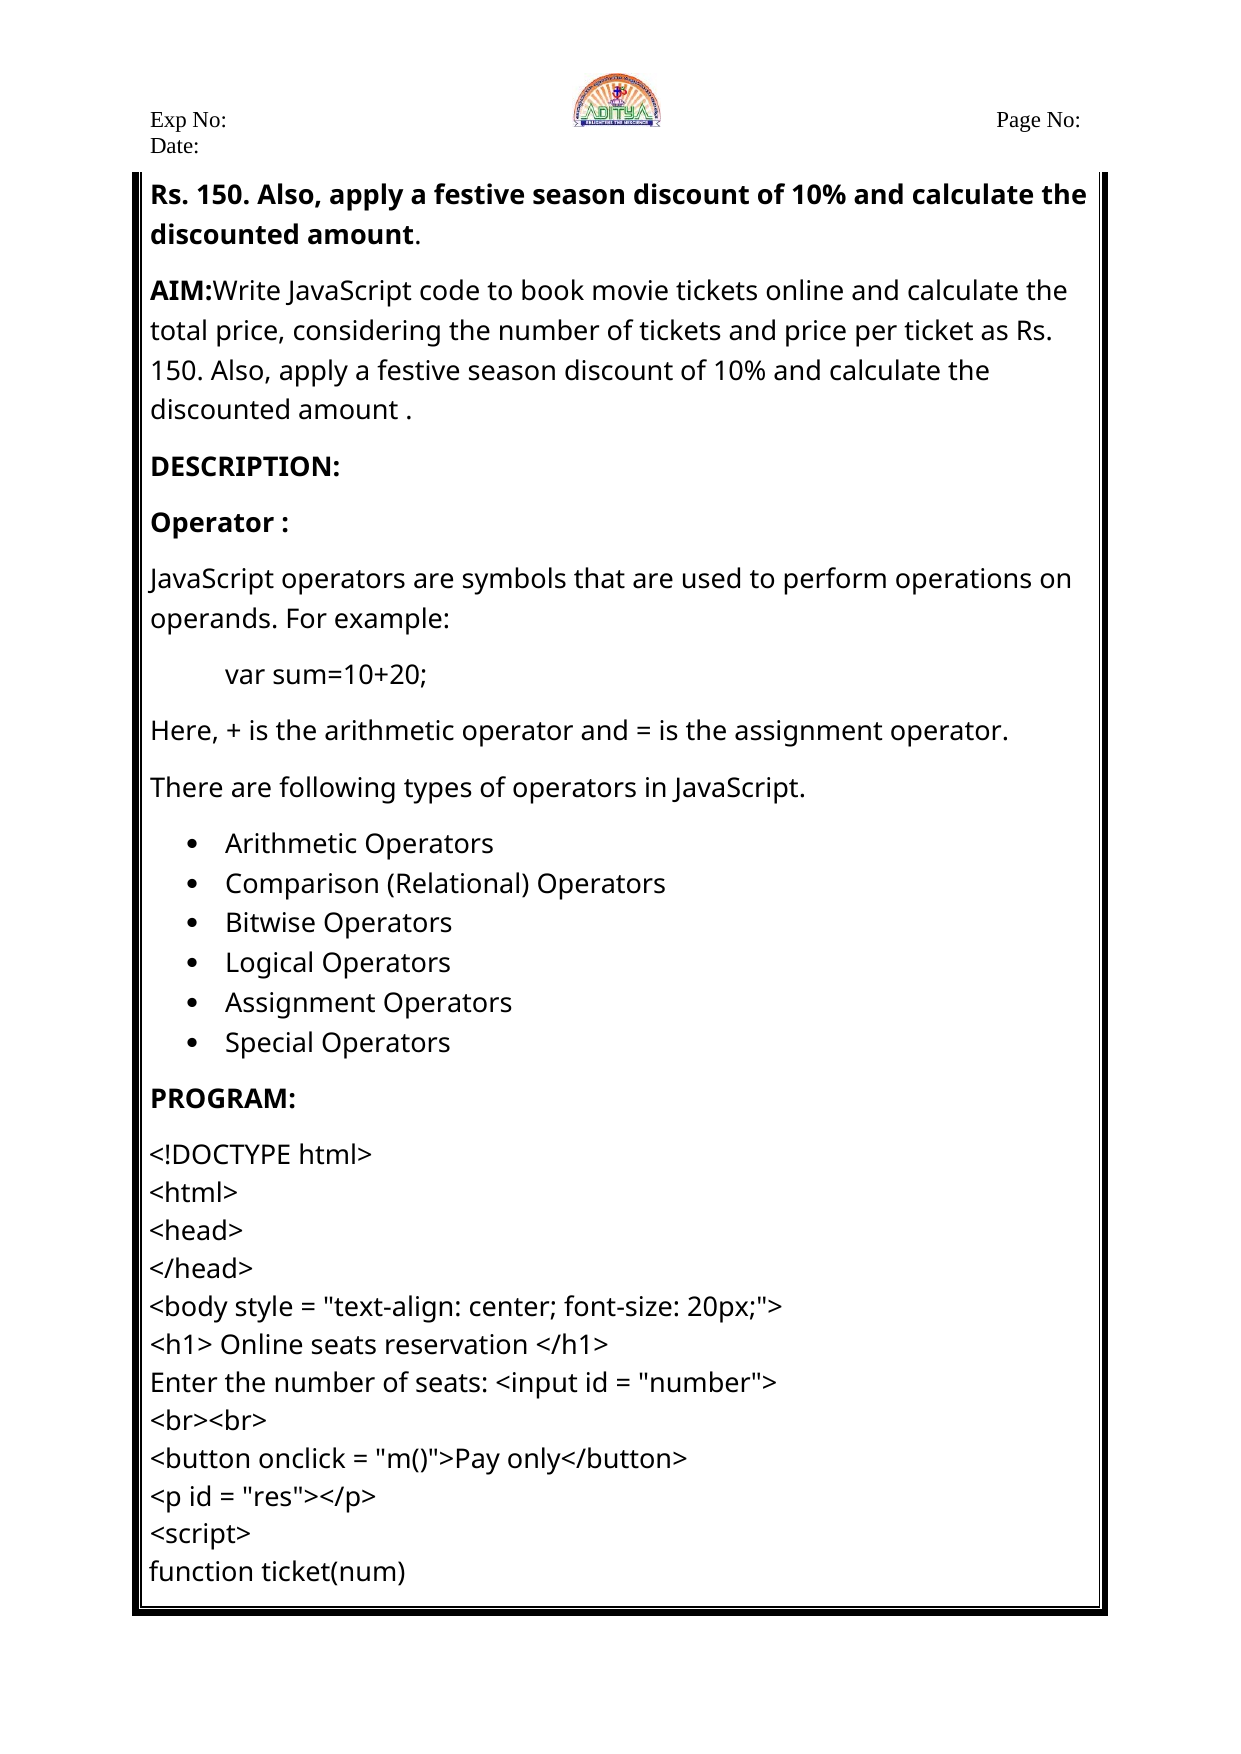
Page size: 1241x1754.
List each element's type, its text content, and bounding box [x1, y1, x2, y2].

text JavaScript operators are symbols that are used to perform operations on operands. For example: [150, 559, 1097, 636]
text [150, 175, 1097, 252]
text There are following types of operators in JavaScript. [150, 768, 1097, 805]
text <!DOCTYPE html> [148, 1136, 1097, 1173]
text </head> [148, 1249, 1097, 1286]
text <button onclick = "m()">Pay only</button> [148, 1439, 1097, 1476]
text function ticket(num) [148, 1553, 1097, 1590]
text Here, + is the arithmetic operator and = is the assignment operator. [150, 712, 1097, 749]
list Logical Operators [187, 944, 1097, 981]
text <h1> Online seats reservation </h1> [148, 1325, 1097, 1362]
list Special Operators [187, 1023, 1097, 1060]
text <p id = "res"></p> [148, 1477, 1097, 1514]
picture [572, 73, 661, 127]
text var sum=10+20; [150, 656, 1097, 692]
list Comparison (Relational) Operators [187, 864, 1097, 901]
text Operator : [150, 503, 1097, 540]
text AIM:Write JavaScript code to book movie tickets online and calculate the total price, considering the number of tickets and price per ticket as Rs. 150. Also, apply a festive season discount of 10% and calculate the discounted amount . [150, 271, 1097, 428]
text <html> [148, 1174, 1097, 1211]
list Assignment Operators [187, 983, 1097, 1020]
text DESCRIPTION: [150, 447, 1097, 484]
list Bitwise Operators [187, 904, 1097, 941]
text <head> [148, 1212, 1097, 1248]
text <br><br> [148, 1401, 1097, 1438]
text <body style = "text-align: center; font-size: 20px;"> [148, 1287, 1097, 1324]
text <script> [148, 1515, 1097, 1552]
text Enter the number of seats: <input id = "number"> [148, 1363, 1097, 1400]
list Arithmetic Operators [187, 824, 1097, 861]
text PROGRAM: [150, 1079, 1097, 1116]
